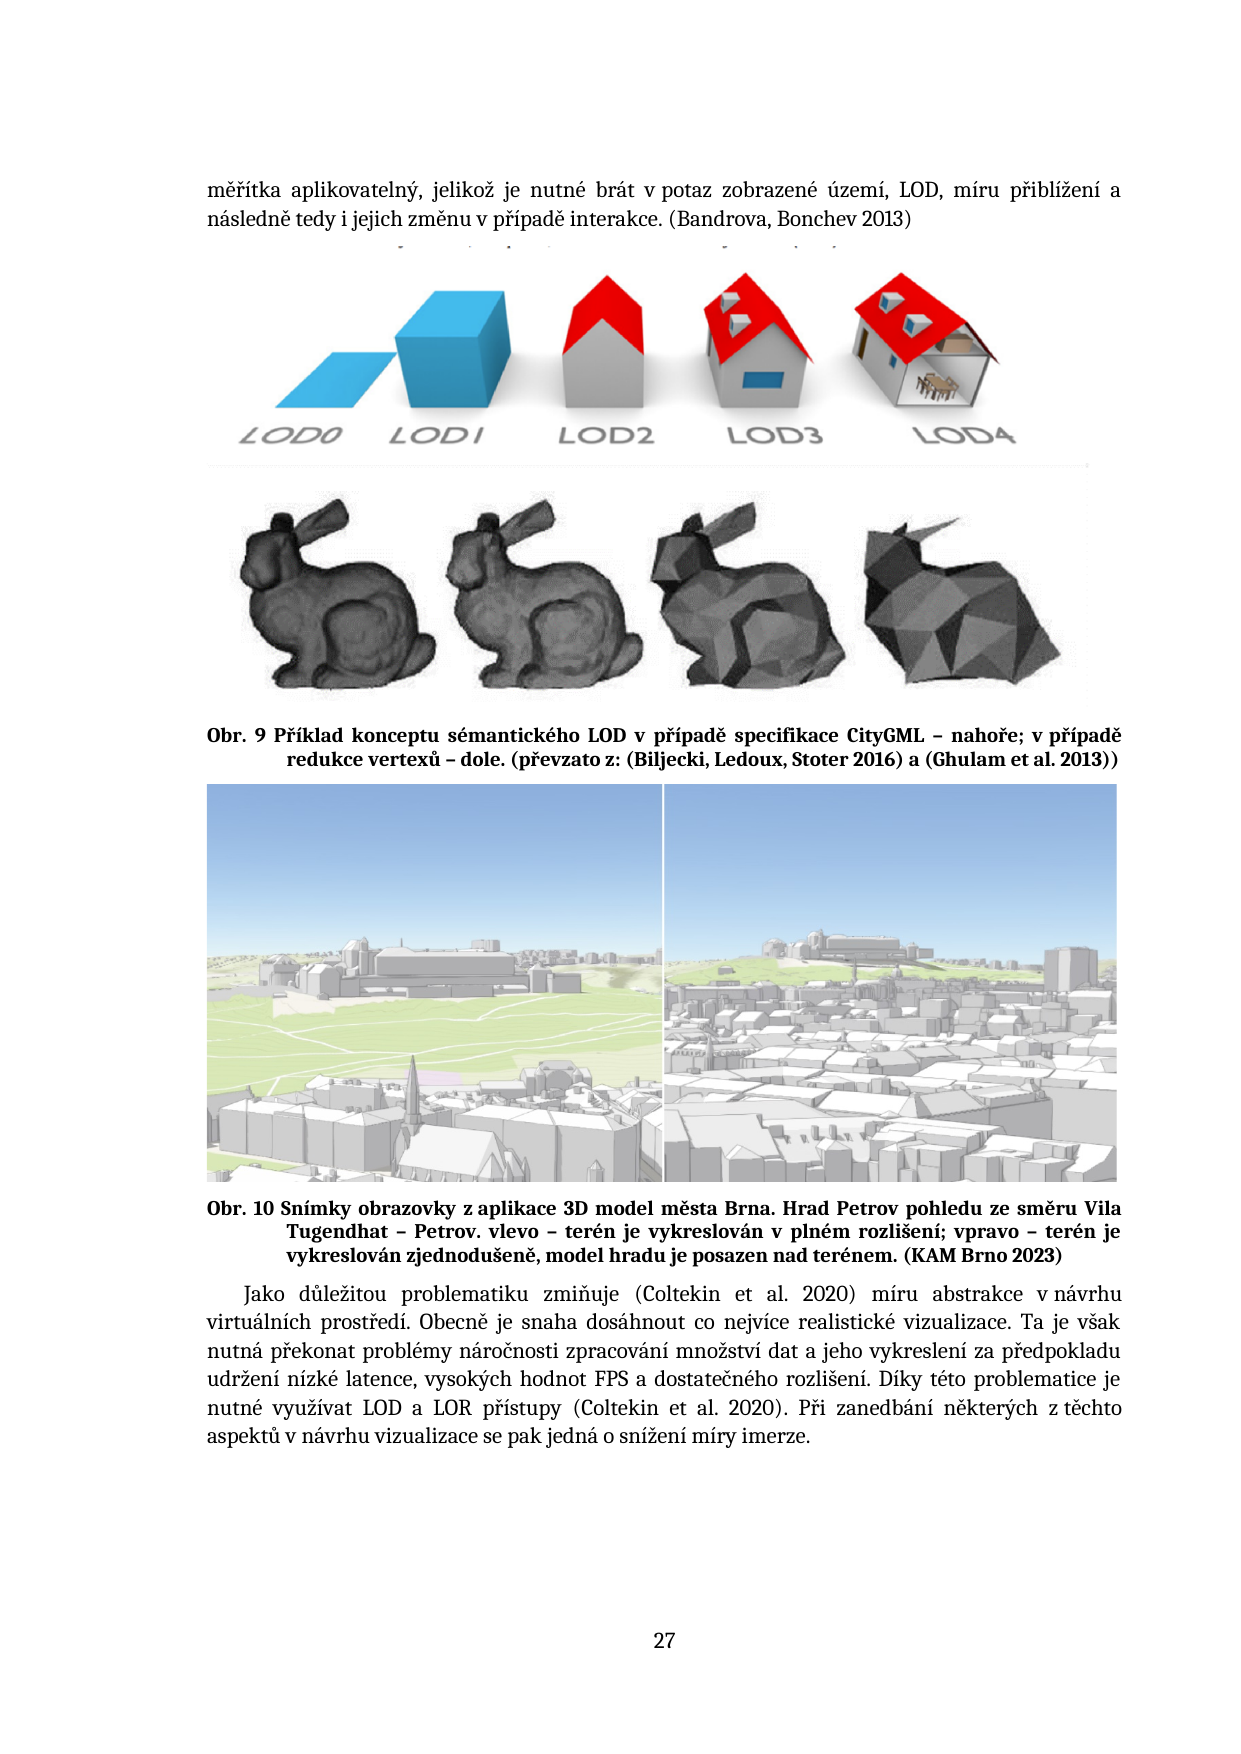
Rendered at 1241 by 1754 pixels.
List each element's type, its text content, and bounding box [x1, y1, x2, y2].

picture [206, 784, 1117, 1182]
text Obr. 9 Příklad konceptu sémantického LOD v případě specifikace CityGML – nahoře; v případě redukce vertexů – dole. (převzato z: (Biljecki, Ledoux, Stoter 2016) a (Ghulam et al. 2013)) [207, 724, 1122, 772]
text Jako důležitou problematiku zmiňuje (Coltekin et al. 2020) míru abstrakce v návrhu virtuálních prostředí. Obecně je snaha dosáhnout co nejvíce realistické vizualizace. Ta je však nutná překonat problémy náročnosti zpracování množství dat a jeho vykreslení za předpokladu udržení nízké latence, vysokých hodnot FPS a dostatečného rozlišení. Díky této problematice je nutné využívat LOD a LOR přístupy (Coltekin et al. 2020). Při zanedbání některých z těchto aspektů v návrhu vizualizace se pak jedná o snížení míry imerze. [207, 1281, 1122, 1449]
text Obr. 10 Snímky obrazovky z aplikace 3D model města Brna. Hrad Petrov pohledu ze směru Vila Tugendhat – Petrov. vlevo – terén je vykreslován v plném rozlišení; vpravo – terén je vykreslován zjednodušeně, model hradu je posazen nad terénem. (KAM Brno 2023) [207, 1196, 1122, 1268]
picture [206, 246, 1094, 709]
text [207, 177, 1122, 232]
